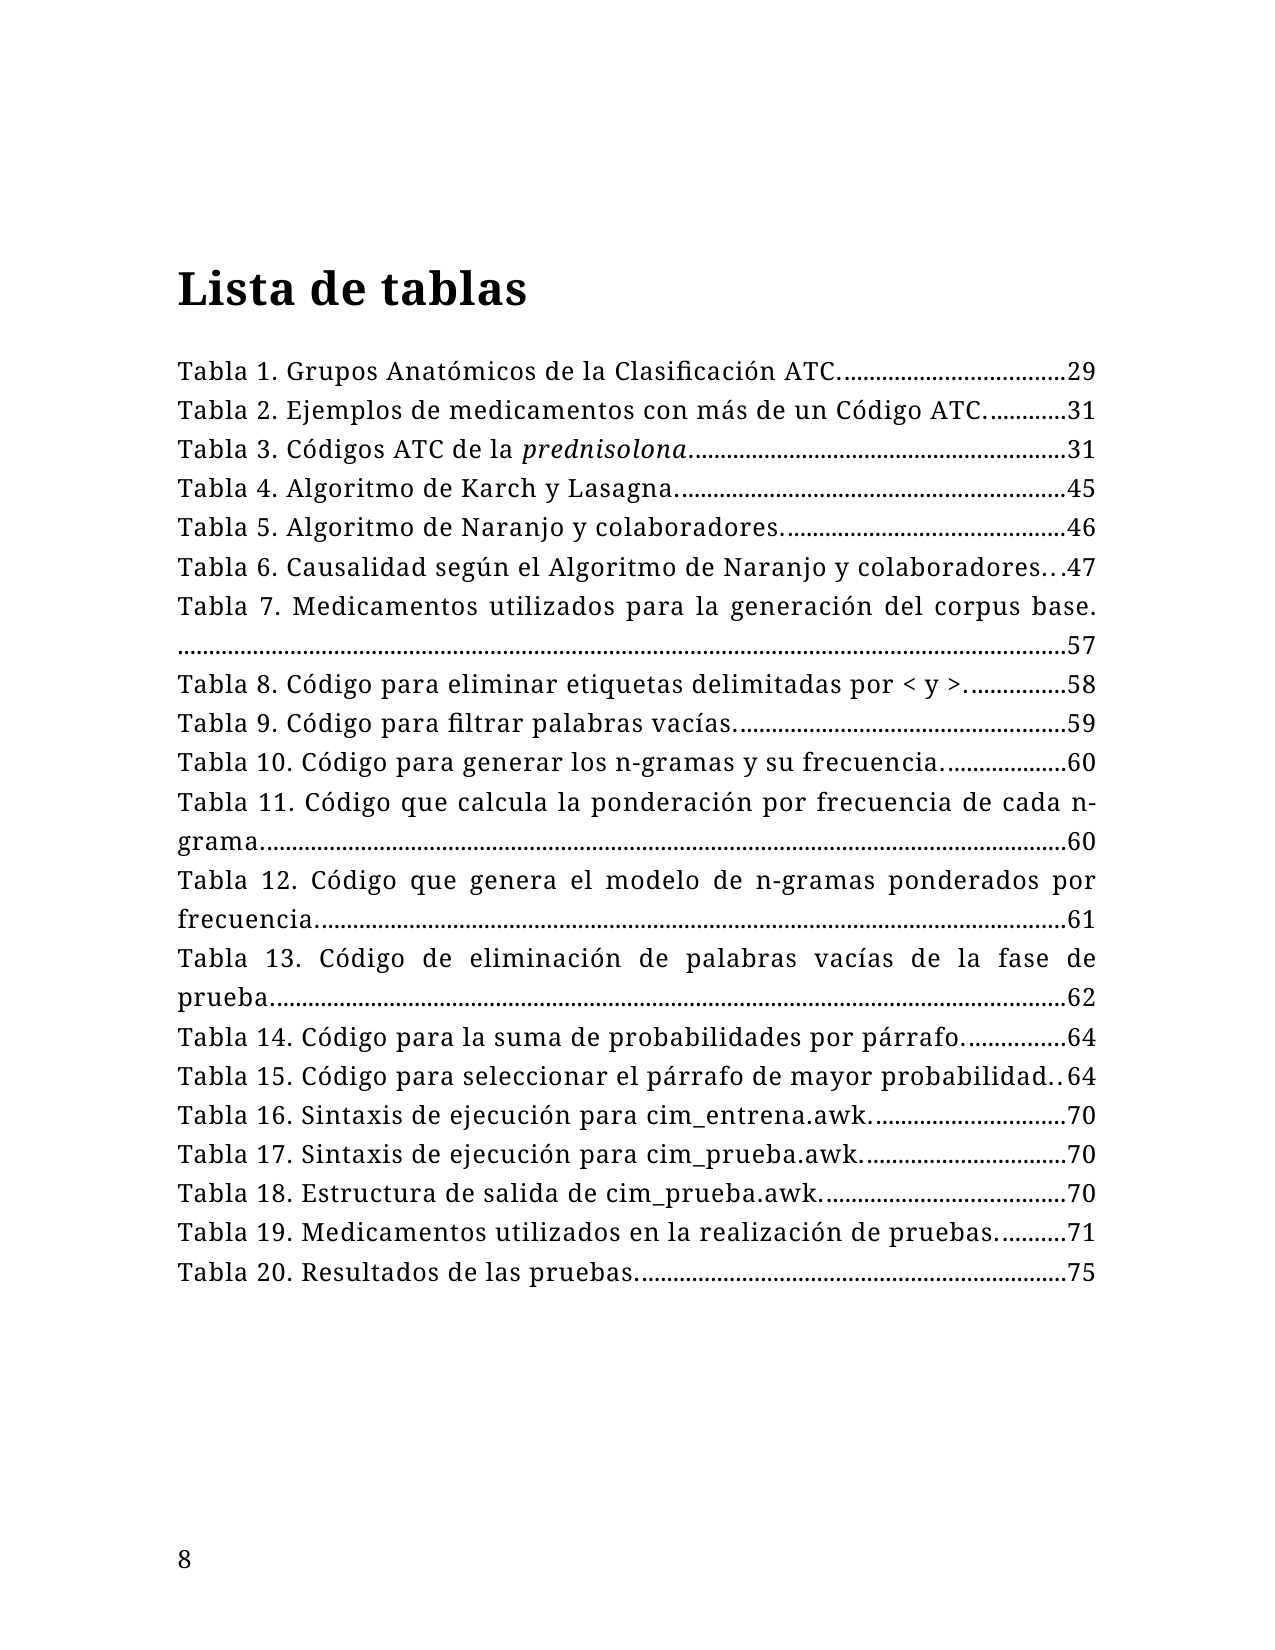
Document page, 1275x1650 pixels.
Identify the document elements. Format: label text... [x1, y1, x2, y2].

text Tabla 13. Código de eliminación de palabras vacías de la fase de prueba. 62 [177, 941, 1098, 1014]
text Tabla 16. Sintaxis de ejecución para cim_entrena.awk. 70 [177, 1098, 1098, 1132]
text Tabla 3. Códigos ATC de la prednisolona. 31 [177, 432, 1098, 466]
text Tabla 8. Código para eliminar etiquetas delimitadas por < y >. 58 [177, 667, 1098, 701]
text Tabla 2. Ejemplos de medicamentos con más de un Código ATC. 31 [177, 393, 1098, 427]
text Tabla 14. Código para la suma de probabilidades por párrafo. 64 [177, 1019, 1098, 1053]
text Tabla 4. Algoritmo de Karch y Lasagna. 45 [177, 471, 1098, 505]
text Tabla 15. Código para seleccionar el párrafo de mayor probabilidad. 64 [177, 1058, 1098, 1092]
text Tabla 20. Resultados de las pruebas. 75 [177, 1254, 1098, 1288]
text Tabla 1. Grupos Anatómicos de la Clasificación ATC. 29 [177, 353, 1098, 387]
text Tabla 9. Código para filtrar palabras vacías. 59 [177, 706, 1098, 740]
subtitle Lista de tablas [177, 257, 1098, 319]
text Tabla 5. Algoritmo de Naranjo y colaboradores. 46 [177, 510, 1098, 544]
text Tabla 17. Sintaxis de ejecución para cim_prueba.awk. 70 [177, 1137, 1098, 1171]
text Tabla 12. Código que genera el modelo de n-gramas ponderados por frecuencia. 61 [177, 863, 1098, 936]
text Tabla 18. Estructura de salida de cim_prueba.awk. 70 [177, 1176, 1098, 1210]
text Tabla 11. Código que calcula la ponderación por frecuencia de cada n-grama. 60 [177, 784, 1098, 857]
text Tabla 10. Código para generar los n-gramas y su frecuencia. 60 [177, 745, 1098, 779]
text Tabla 6. Causalidad según el Algoritmo de Naranjo y colaboradores. 47 [177, 549, 1098, 583]
text Tabla 19. Medicamentos utilizados en la realización de pruebas. 71 [177, 1215, 1098, 1249]
text Tabla 7. Medicamentos utilizados para la generación del corpus base. 57 [177, 588, 1098, 662]
